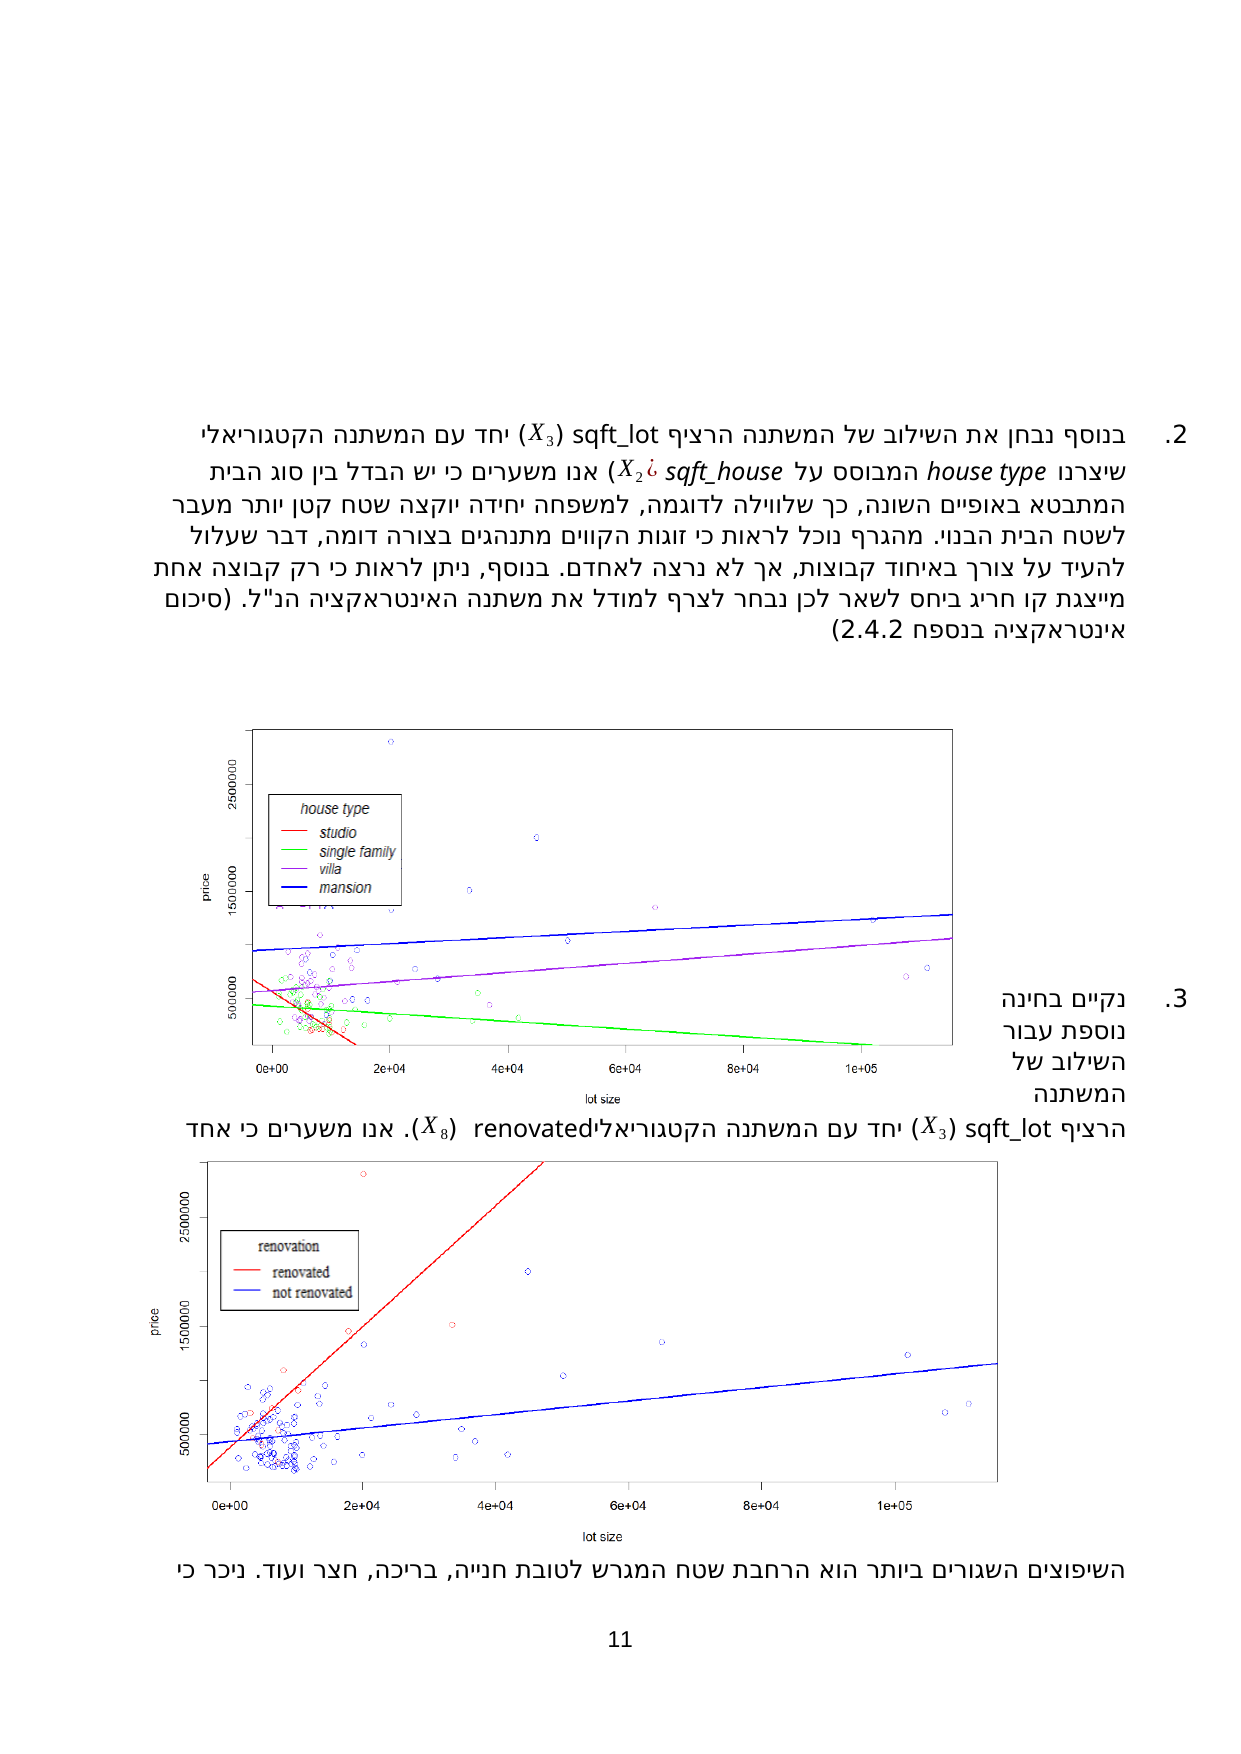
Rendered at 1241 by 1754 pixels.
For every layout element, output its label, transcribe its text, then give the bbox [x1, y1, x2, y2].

list בנוסף נבחן את השילוב של המשתנה הרציף sqft_lot () יחד עם המשתנה הקטגוריאלי שיצרנו house type המבוסס על sqft_house ) אנו משערים כי יש הבדל בין סוג הבית המתבטא באופיים השונה, כך שלווילה לדוגמה, למשפחה יחידה יוקצה שטח קטן יותר מעבר לשטח הבית הבנוי. מהגרף נוכל לראות כי זוגות הקווים מתנהגים בצורה דומה, דבר שעלול להעיד על צורך באיחוד קבוצות, אך לא נרצה לאחדם. בנוסף, ניתן לראות כי רק קבוצה אחת מייצגת קו חריג ביחס לשאר לכן נבחר לצרף למודל את משתנה האינטראקציה הנ"ל. (סיכום אינטראקציה בנספח 2.4.2) [137, 417, 1164, 645]
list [137, 984, 1164, 1584]
picture [146, 1149, 1013, 1546]
picture [198, 717, 967, 1109]
